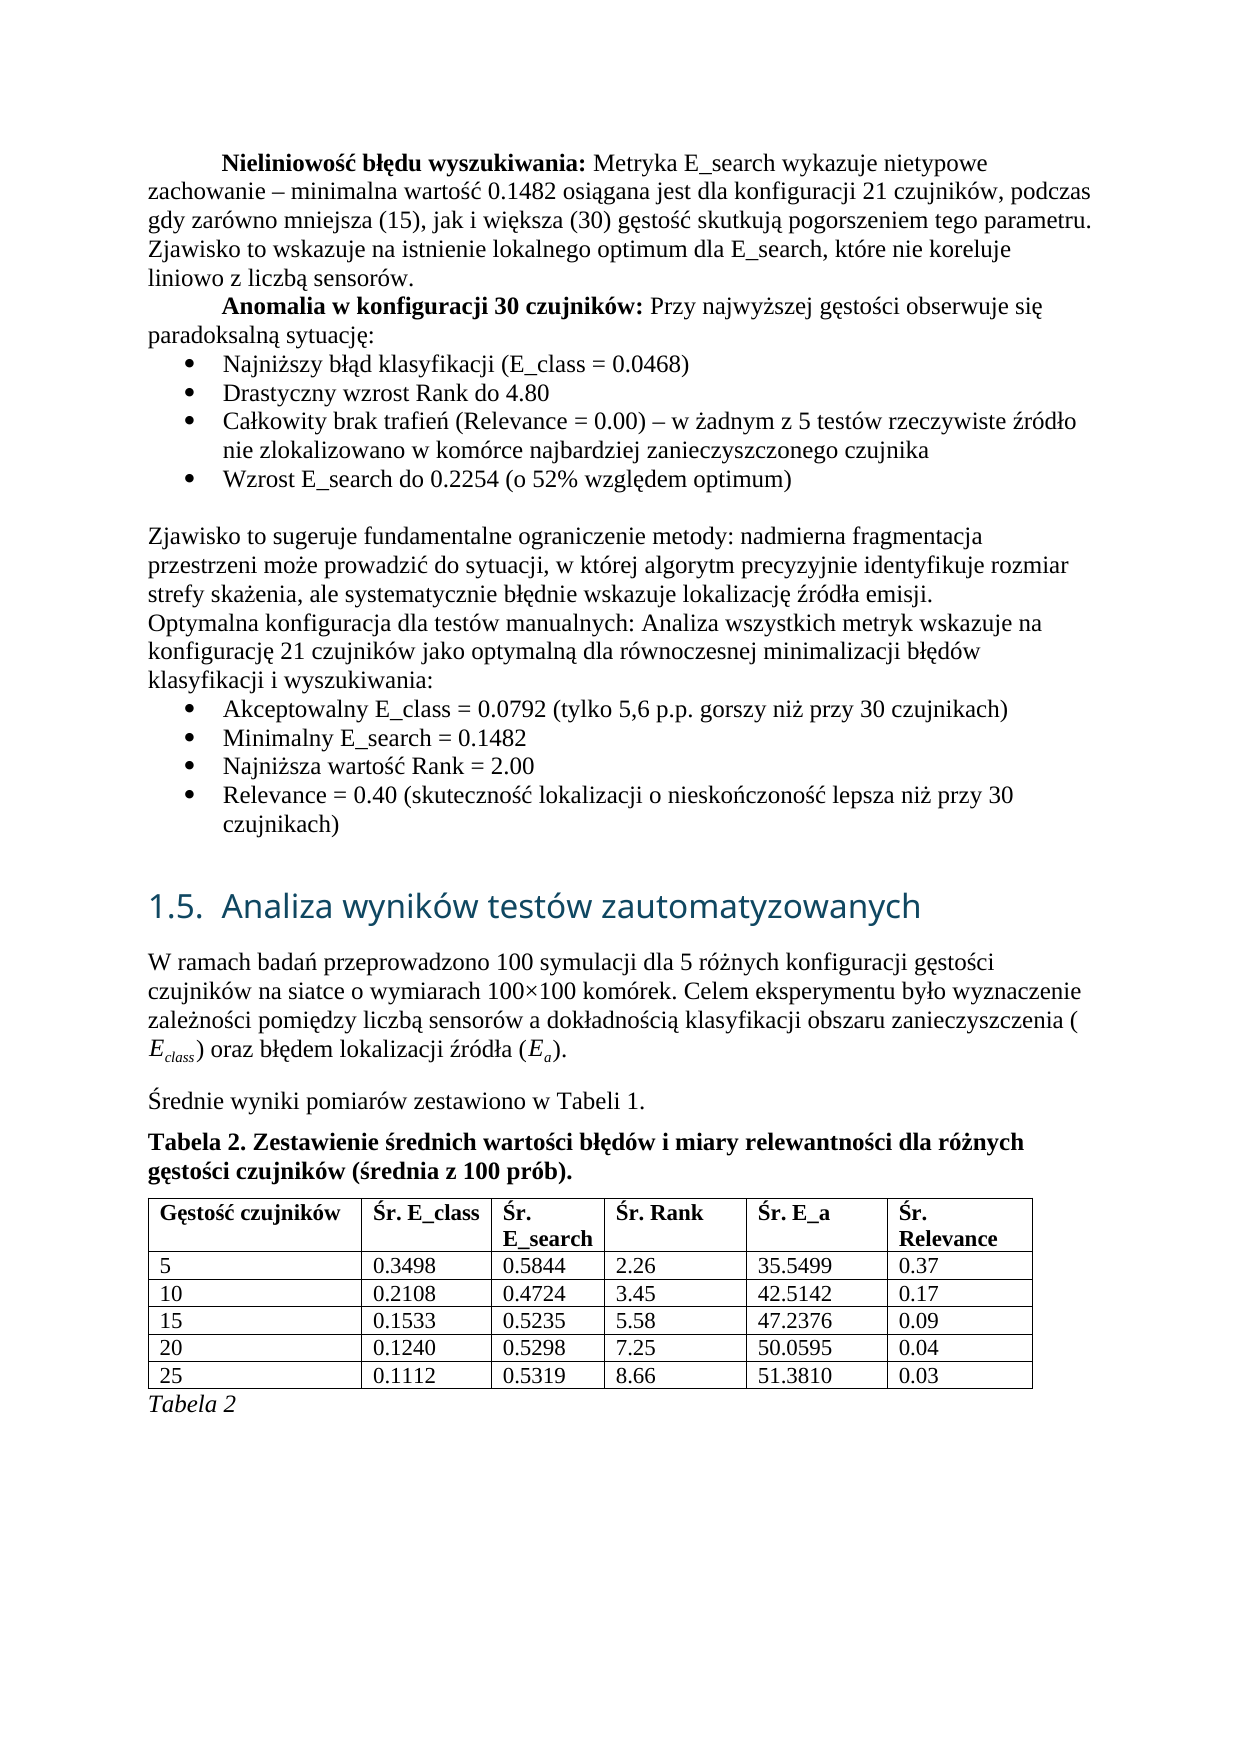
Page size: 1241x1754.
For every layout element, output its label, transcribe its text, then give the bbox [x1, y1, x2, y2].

text Zjawisko to sugeruje fundamentalne ograniczenie metody: nadmierna fragmentacja przestrzeni może prowadzić do sytuacji, w której algorytm precyzyjnie identyfikuje rozmiar strefy skażenia, ale systematycznie błędnie wskazuje lokalizację źródła emisji. [148, 521, 1093, 608]
table_cell 7.25 [605, 1335, 746, 1361]
table_cell 0.1112 [362, 1362, 491, 1388]
table_header Śr. E_a [747, 1199, 887, 1251]
table_cell 0.17 [888, 1280, 1032, 1306]
table_cell 0.2108 [362, 1280, 491, 1306]
table_cell 8.66 [605, 1362, 746, 1388]
table_cell 20 [149, 1335, 361, 1361]
table_cell 0.4724 [492, 1280, 604, 1306]
table_header Śr. E_class [362, 1199, 491, 1251]
table_cell 0.04 [888, 1335, 1032, 1361]
list Wzrost E_search do 0.2254 (o 52% względem optimum) [185, 464, 1093, 493]
table_cell 47.2376 [747, 1307, 887, 1333]
table_header Gęstość czujników [149, 1199, 361, 1251]
table_cell 5 [149, 1252, 361, 1279]
table_cell 25 [149, 1362, 361, 1388]
table_cell 50.0595 [747, 1335, 887, 1361]
list Najniższy błąd klasyfikacji (E_class = 0.0468) [185, 349, 1093, 378]
text Średnie wyniki pomiarów zestawiono w Tabeli 1. [148, 1086, 1093, 1115]
list Minimalny E_search = 0.1482 [185, 723, 1093, 751]
text W ramach badań przeprowadzono 100 symulacji dla 5 różnych konfiguracji gęstości czujników na siatce o wymiarach 100×100 komórek. Celem eksperymentu było wyznaczenie zależności pomiędzy liczbą sensorów a dokładnością klasyfikacji obszaru zanieczyszczenia () oraz błędem lokalizacji źródła (). [148, 947, 1093, 1067]
table_cell 35.5499 [747, 1252, 887, 1279]
text Tabela 2 [148, 1389, 1093, 1418]
table_cell 0.5844 [492, 1252, 604, 1279]
text Tabela 2. Zestawienie średnich wartości błędów i miary relewantności dla różnych gęstości czujników (średnia z 100 prób). [148, 1127, 1093, 1185]
table_cell 0.1240 [362, 1335, 491, 1361]
table_cell 42.5142 [747, 1280, 887, 1306]
table_cell 0.5298 [492, 1335, 604, 1361]
table_cell 0.1533 [362, 1307, 491, 1333]
list Relevance = 0.40 (skuteczność lokalizacji o nieskończoność lepsza niż przy 30 czujnikach) [185, 780, 1093, 838]
table_cell 0.09 [888, 1307, 1032, 1333]
table_header Śr. E_search [492, 1199, 604, 1251]
list Drastyczny wzrost Rank do 4.80 [185, 378, 1093, 406]
table_cell 0.5319 [492, 1362, 604, 1388]
list Najniższa wartość Rank = 2.00 [185, 751, 1093, 780]
list Całkowity brak trafień (Relevance = 0.00) – w żadnym z 5 testów rzeczywiste źródło nie zlokalizowano w komórce najbardziej zanieczyszczonego czujnika [185, 406, 1093, 464]
table_cell 5.58 [605, 1307, 746, 1333]
table_cell 2.26 [605, 1252, 746, 1279]
table_header Śr. Rank [605, 1199, 746, 1251]
text Nieliniowość błędu wyszukiwania: Metryka E_search wykazuje nietypowe zachowanie – minimalna wartość 0.1482 osiągana jest dla konfiguracji 21 czujników, podczas gdy zarówno mniejsza (15), jak i większa (30) gęstość skutkują pogorszeniem tego parametru. Zjawisko to wskazuje na istnienie lokalnego optimum dla E_search, które nie koreluje liniowo z liczbą sensorów. [148, 148, 1093, 291]
text Anomalia w konfiguracji 30 czujników: Przy najwyższej gęstości obserwuje się paradoksalną sytuację: [148, 291, 1093, 349]
table_cell 0.3498 [362, 1252, 491, 1279]
table_cell 0.37 [888, 1252, 1032, 1279]
table_header Śr. Relevance [888, 1199, 1032, 1251]
table_cell 3.45 [605, 1280, 746, 1306]
table_cell 15 [149, 1307, 361, 1333]
table_cell 0.5235 [492, 1307, 604, 1333]
table_cell 0.03 [888, 1362, 1032, 1388]
table_cell 51.3810 [747, 1362, 887, 1388]
list Akceptowalny E_class = 0.0792 (tylko 5,6 p.p. gorszy niż przy 30 czujnikach) [185, 694, 1093, 723]
text Optymalna konfiguracja dla testów manualnych: Analiza wszystkich metryk wskazuje na konfigurację 21 czujników jako optymalną dla równoczesnej minimalizacji błędów klasyfikacji i wyszukiwania: [148, 608, 1093, 694]
subtitle Analiza wyników testów zautomatyzowanych [148, 883, 1093, 928]
table_cell 10 [149, 1280, 361, 1306]
